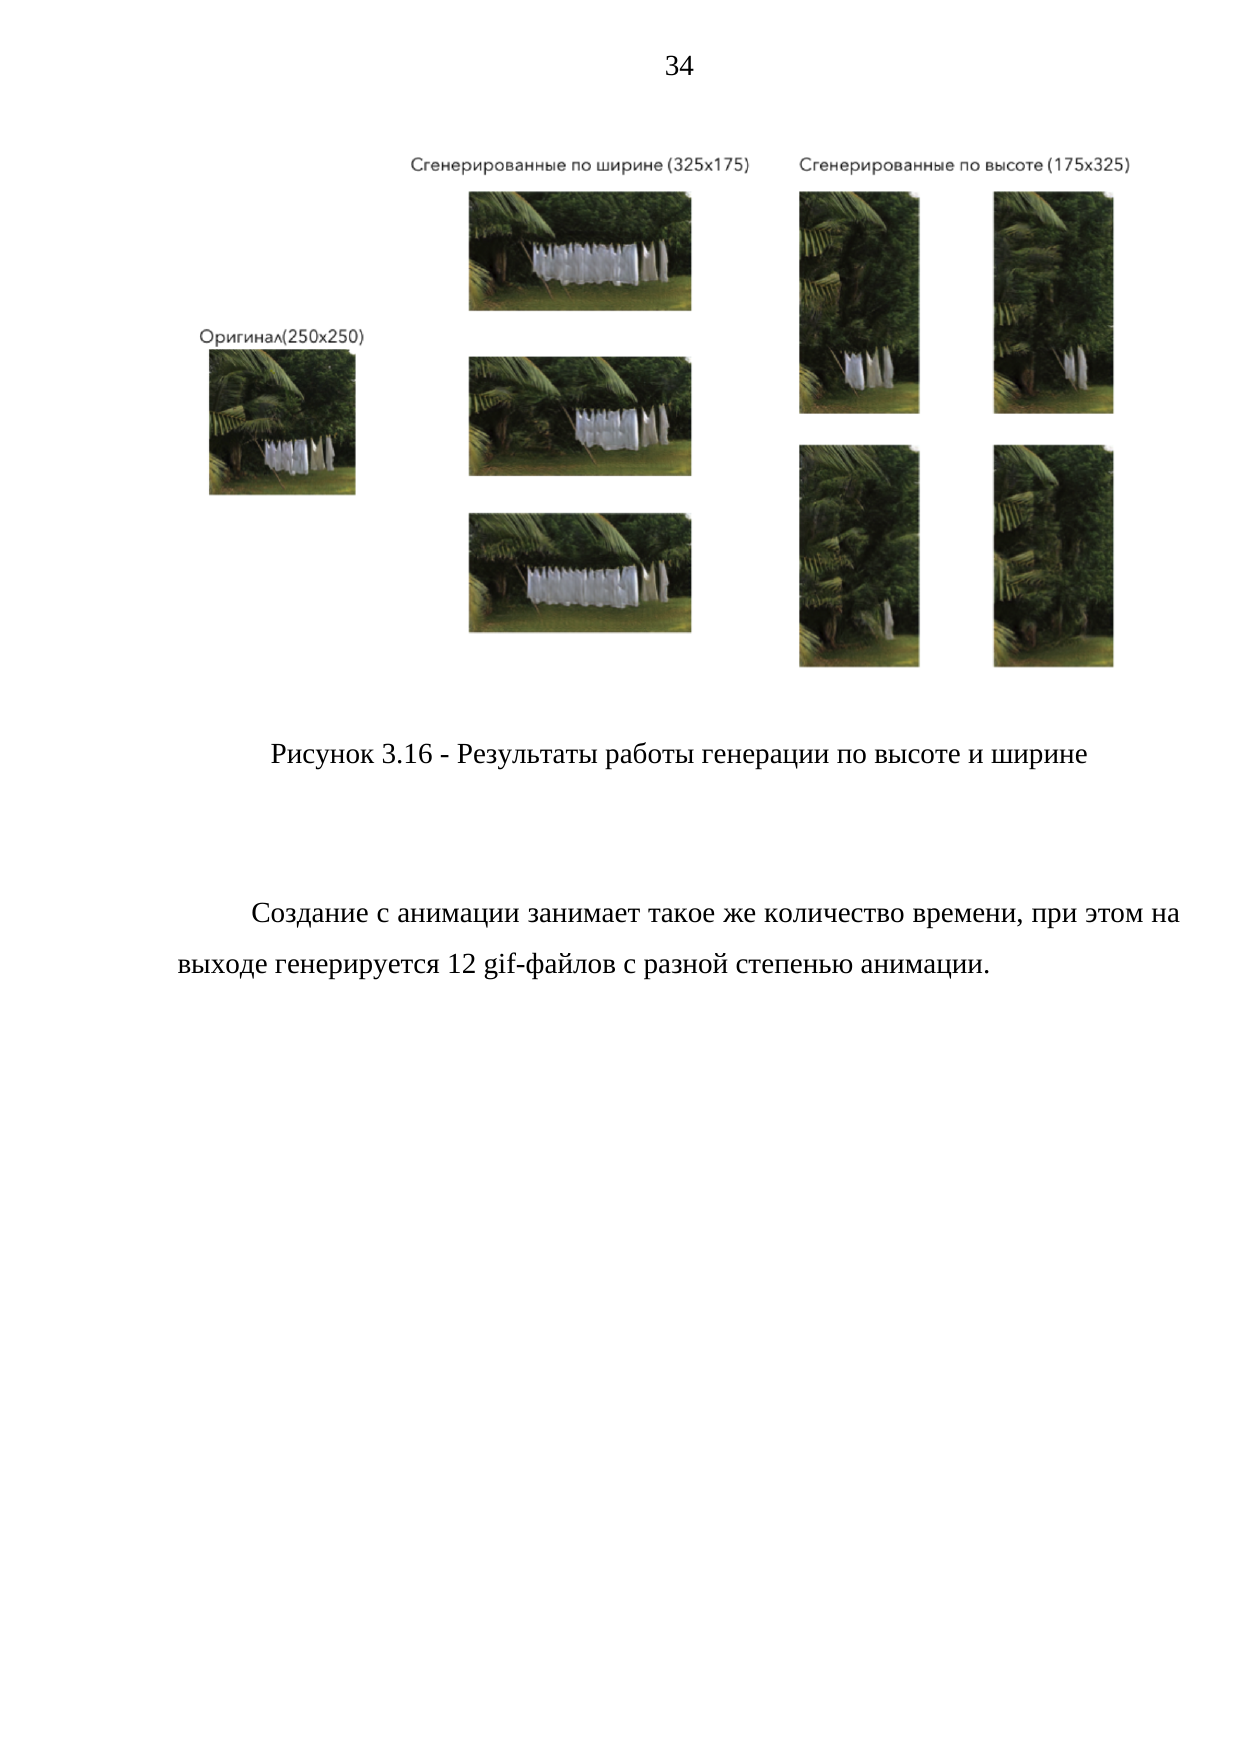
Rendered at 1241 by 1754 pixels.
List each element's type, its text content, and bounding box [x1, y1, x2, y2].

text Рисунок 3.16 - Результаты работы генерации по высоте и ширине [177, 737, 1181, 770]
text Создание с анимации занимает такое же количество времени, при этом на выходе генерируется 12 gif-файлов с разной степенью анимации. [177, 896, 1181, 979]
picture [177, 126, 1152, 691]
